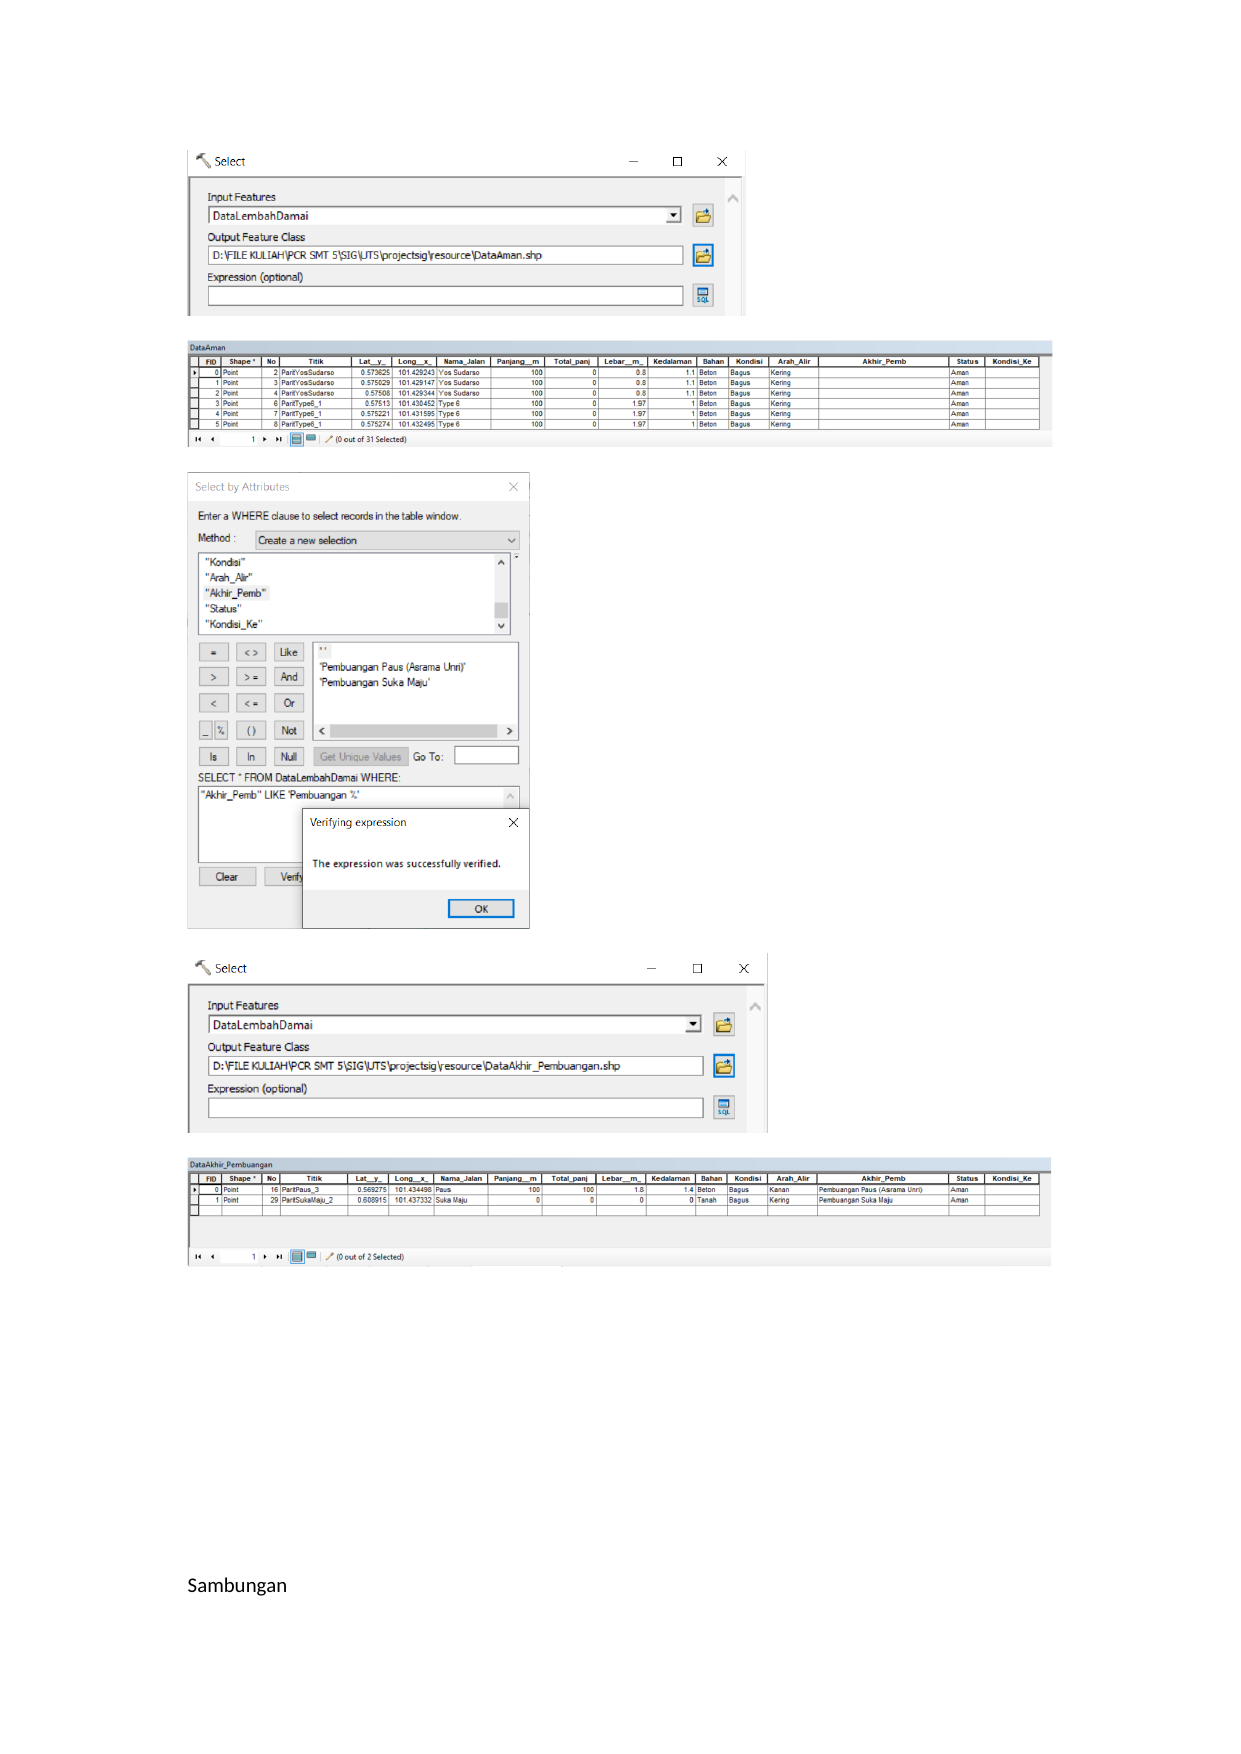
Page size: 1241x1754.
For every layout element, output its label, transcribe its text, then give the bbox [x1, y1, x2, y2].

text Sambungan [187, 1572, 1053, 1597]
picture [187, 953, 768, 1133]
picture [187, 150, 746, 316]
picture [187, 1157, 1052, 1267]
picture [187, 340, 1053, 447]
picture [187, 472, 530, 929]
